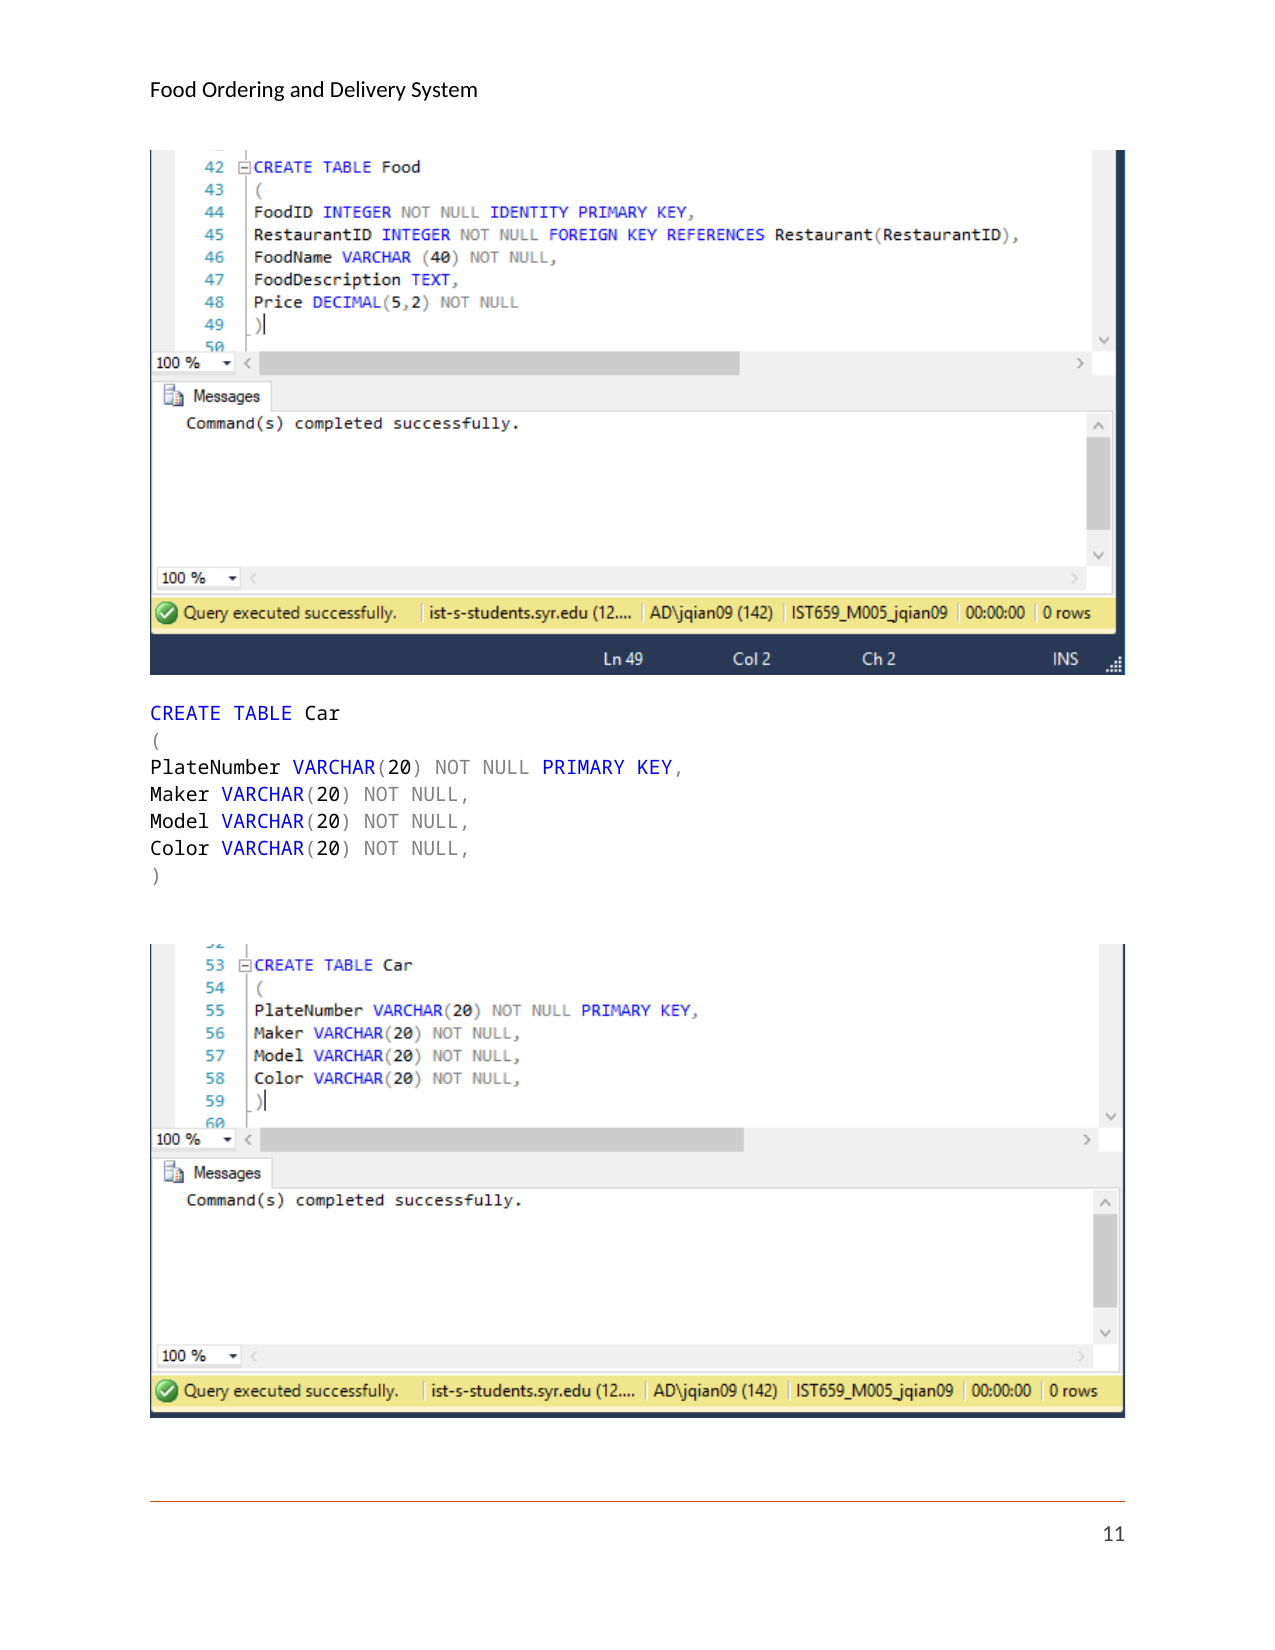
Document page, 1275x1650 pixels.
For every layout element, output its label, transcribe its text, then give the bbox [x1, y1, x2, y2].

text ) [150, 862, 1125, 888]
text Model VARCHAR(20) NOT NULL, [150, 808, 1125, 834]
text Color VARCHAR(20) NOT NULL, [150, 834, 1125, 862]
picture [150, 150, 1125, 675]
text Maker VARCHAR(20) NOT NULL, [150, 781, 1125, 808]
text PlateNumber VARCHAR(20) NOT NULL PRIMARY KEY, [150, 754, 1125, 781]
text CREATE TABLE Car [150, 700, 1125, 727]
text ( [150, 727, 1125, 754]
picture [150, 944, 1125, 1418]
